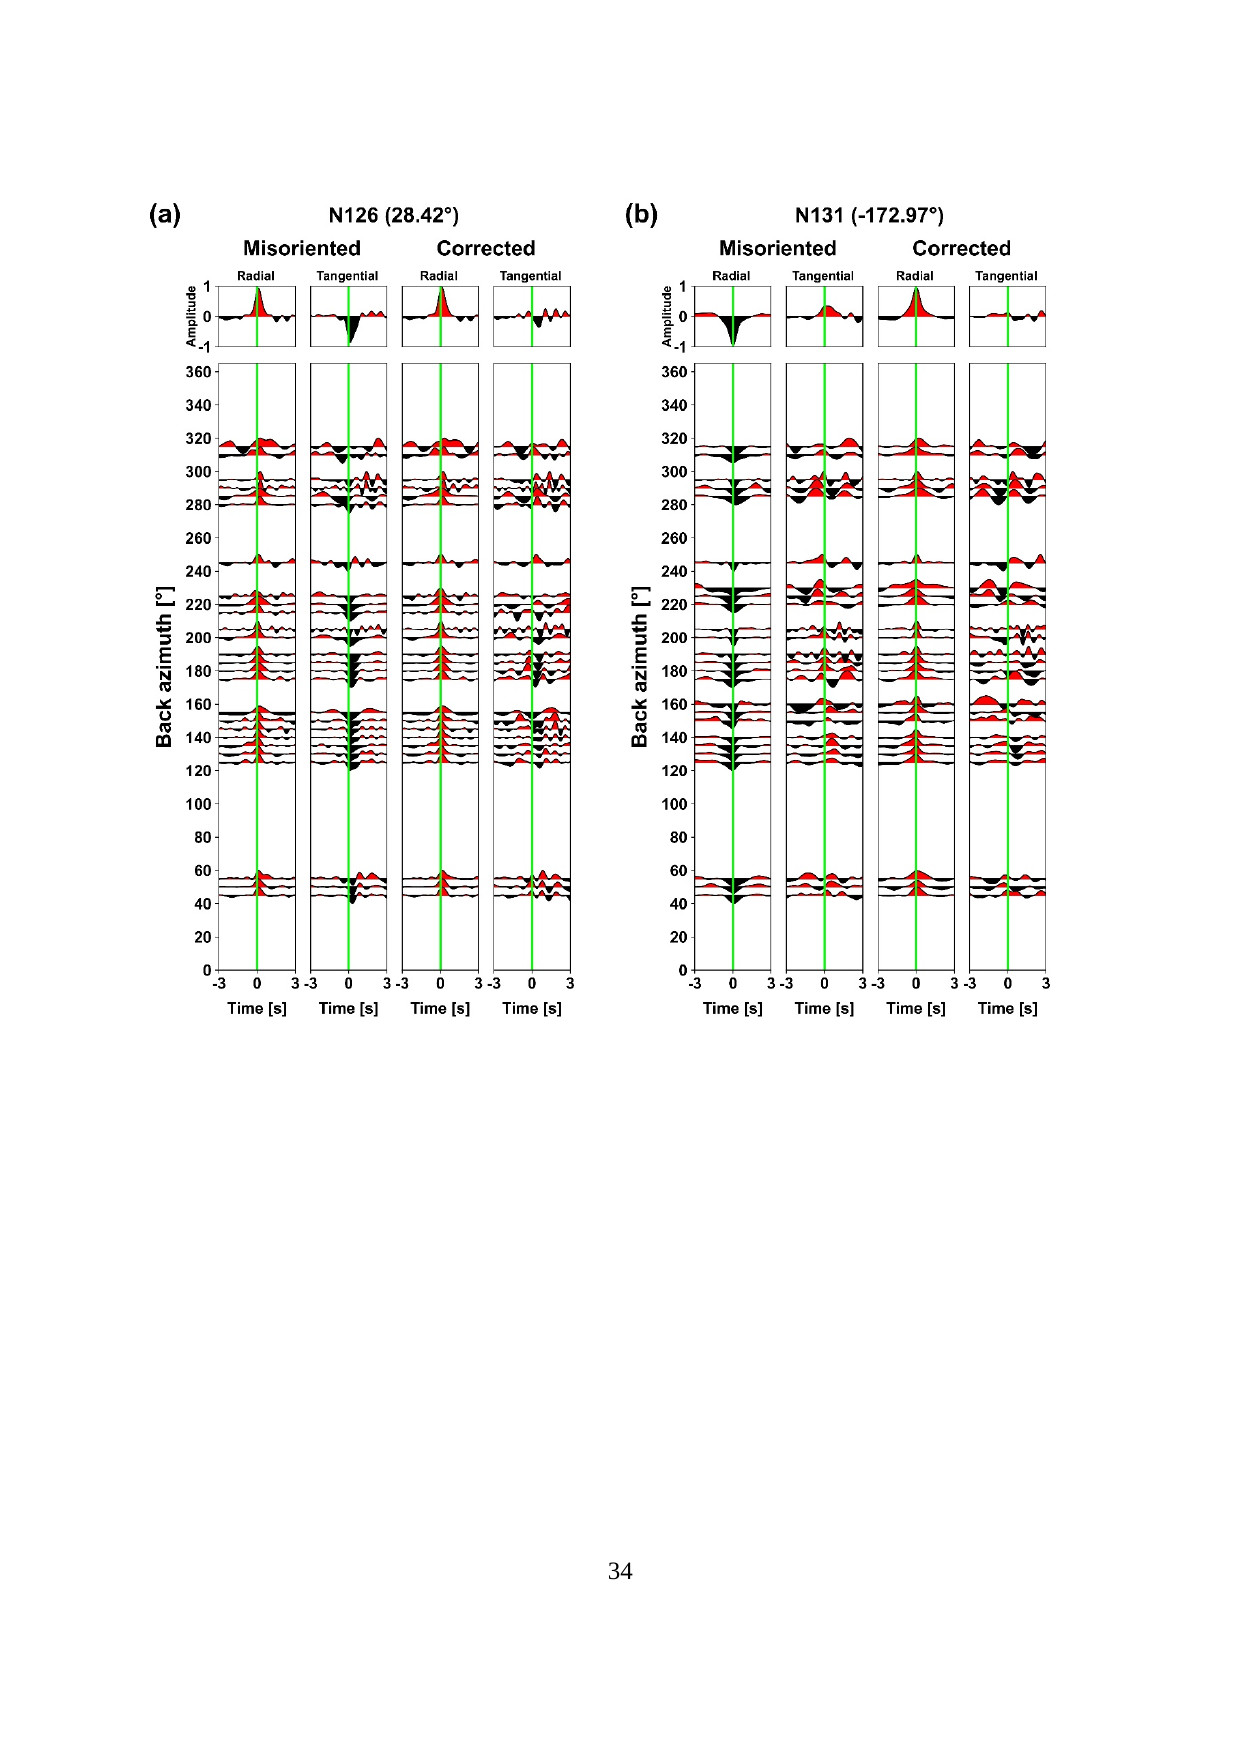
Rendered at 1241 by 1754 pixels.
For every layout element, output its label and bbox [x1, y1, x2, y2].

picture [150, 177, 1091, 1083]
